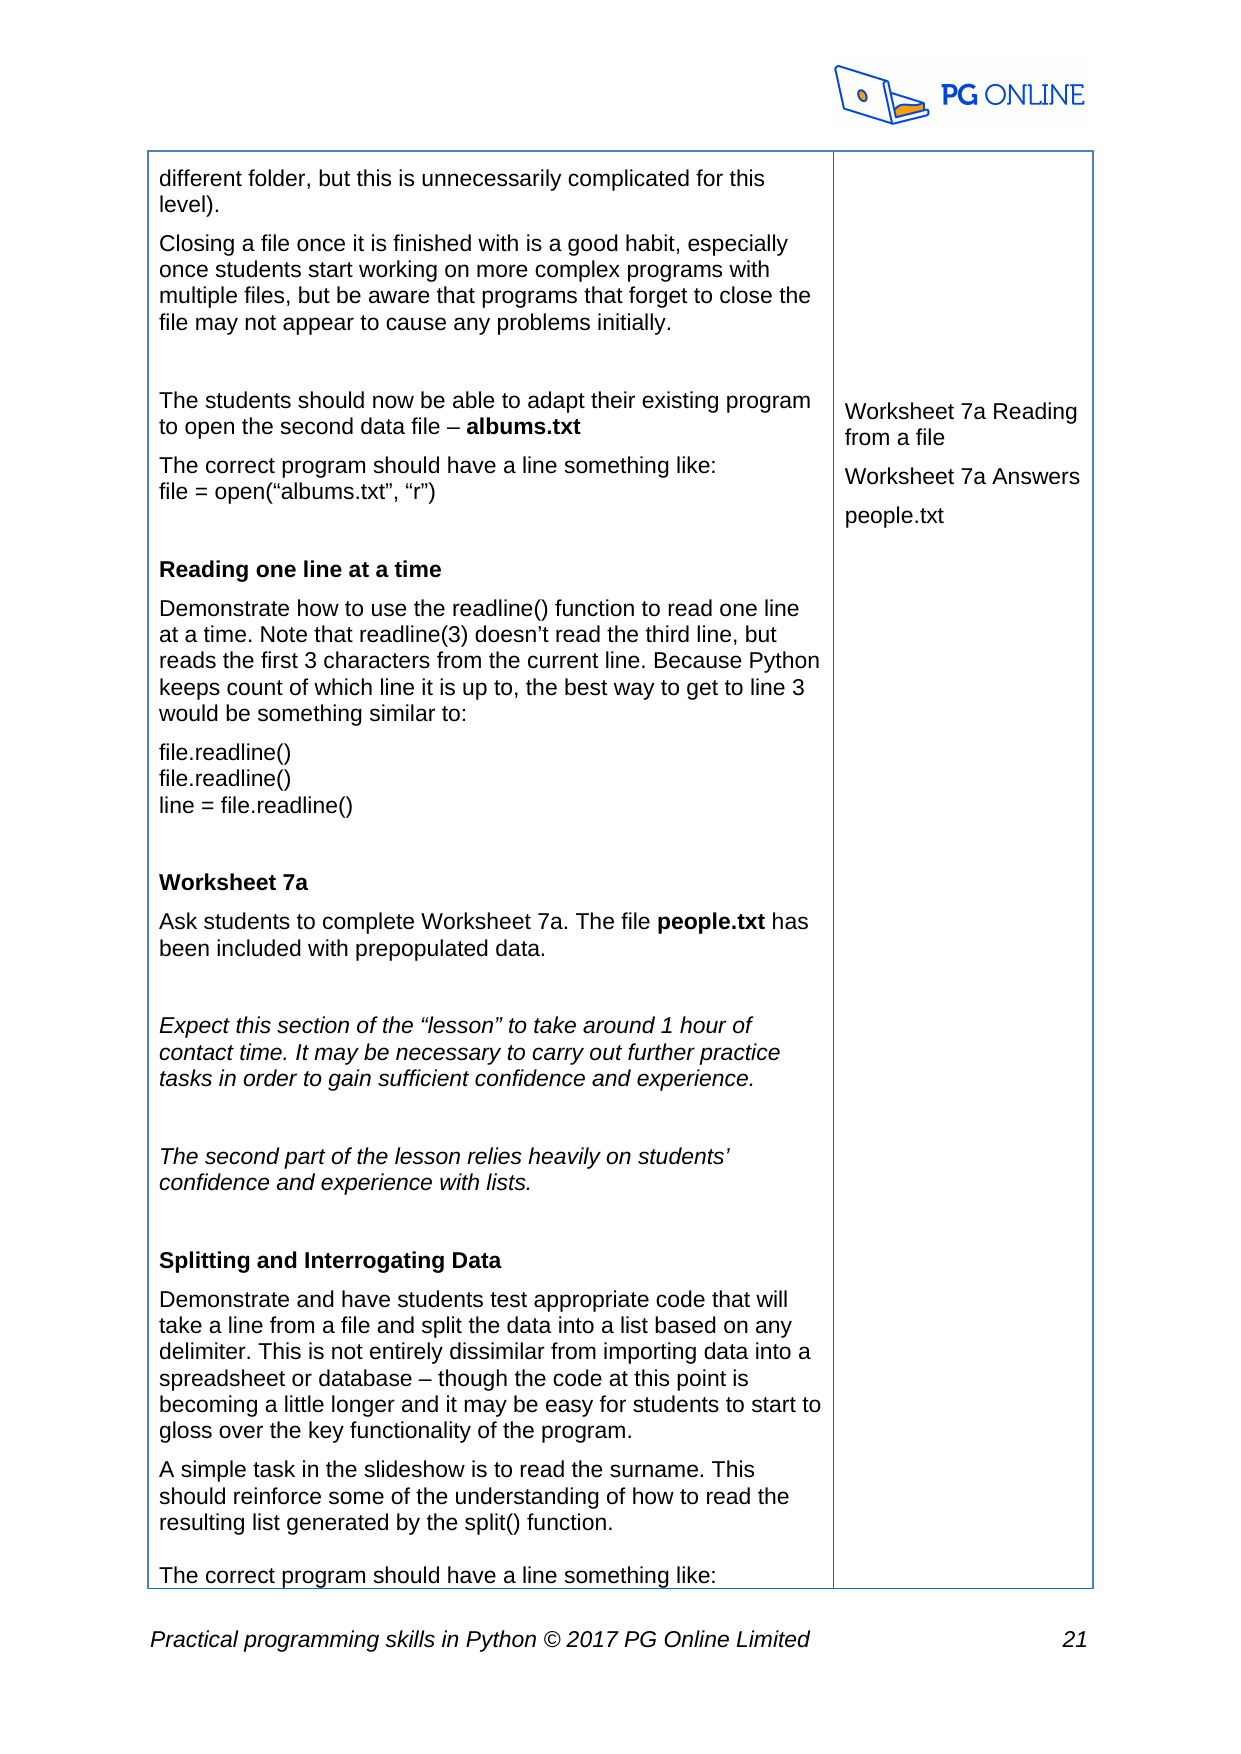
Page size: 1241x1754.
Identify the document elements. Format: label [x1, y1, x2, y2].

table_cell [834, 152, 1092, 1588]
picture [830, 59, 1091, 127]
table_cell [149, 152, 833, 1588]
